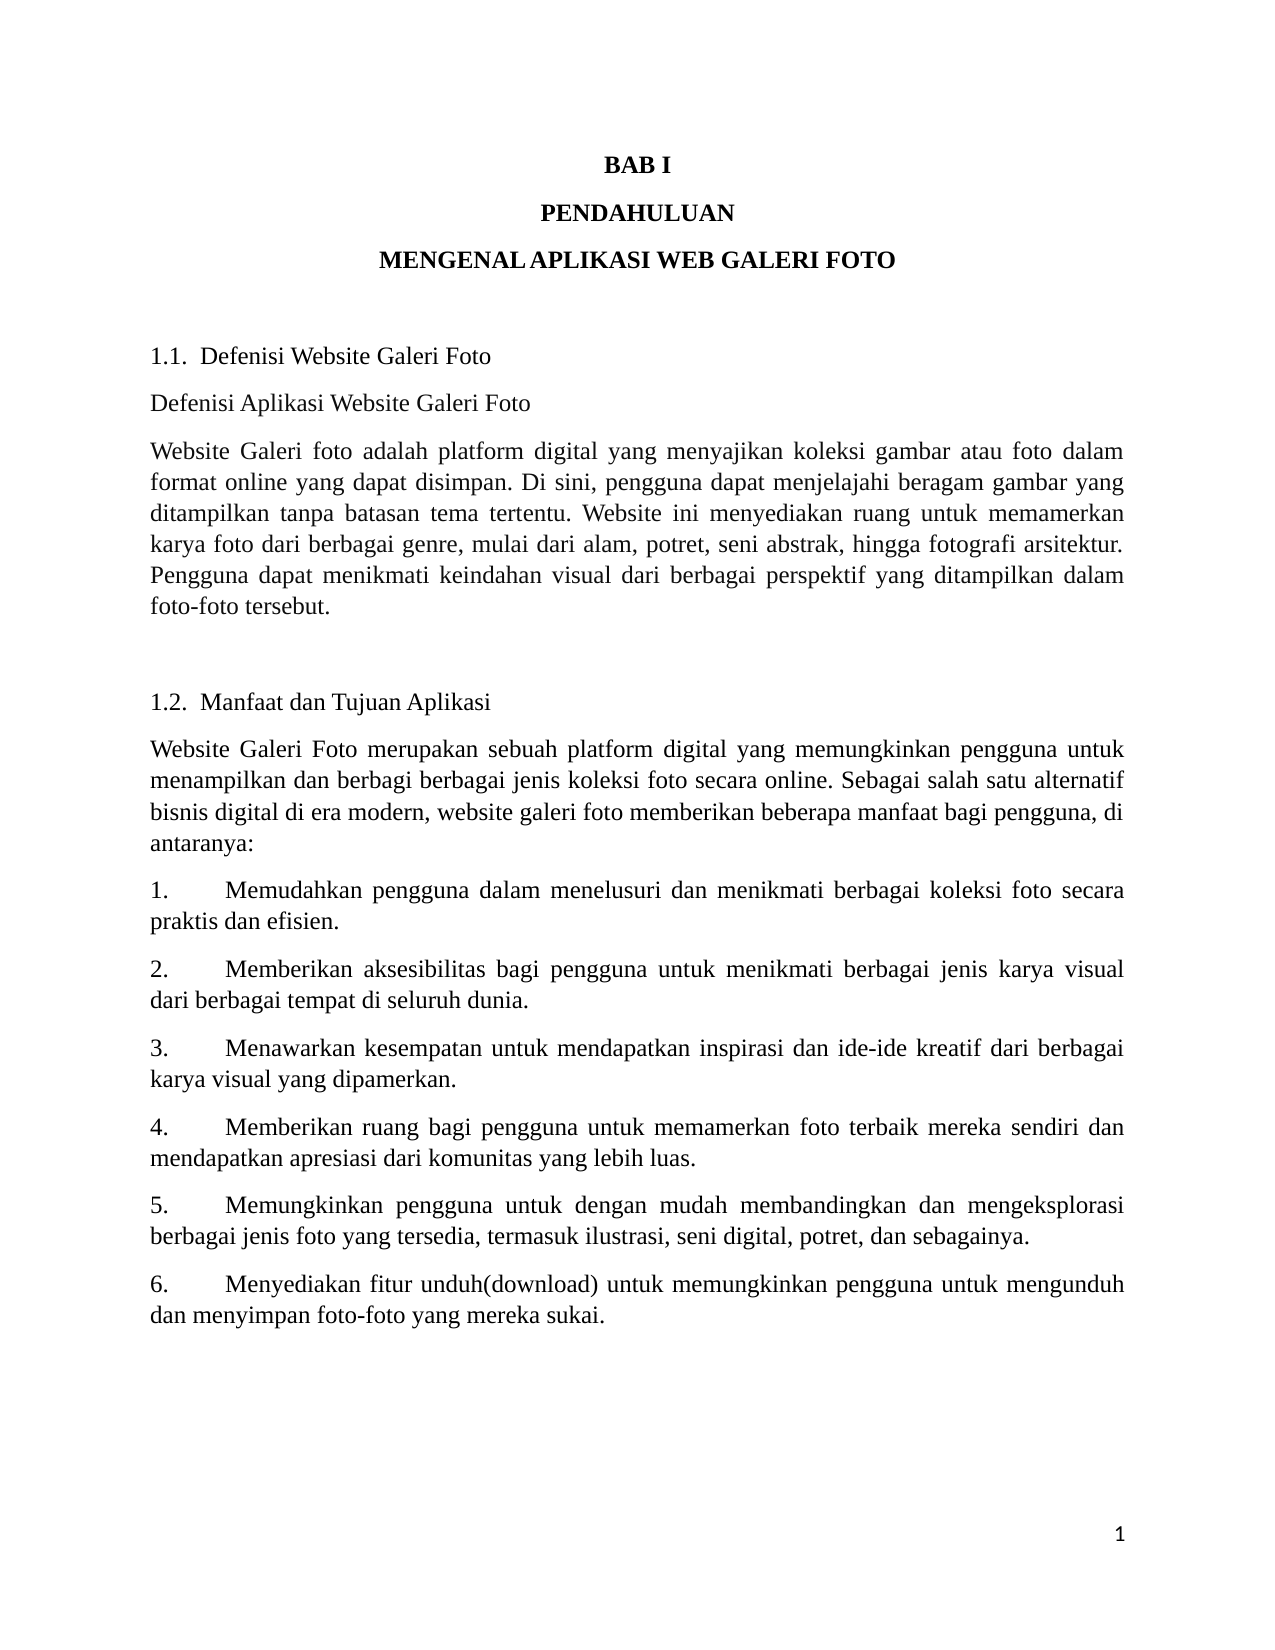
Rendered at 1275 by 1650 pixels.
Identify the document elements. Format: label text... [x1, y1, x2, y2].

text 5. Memungkinkan pengguna untuk dengan mudah membandingkan dan mengeksplorasi berbagai jenis foto yang tersedia, termasuk ilustrasi, seni digital, potret, dan sebagainya. [150, 1190, 1125, 1250]
text 1. Memudahkan pengguna dalam menelusuri dan menikmati berbagai koleksi foto secara praktis dan efisien. [150, 875, 1125, 935]
text MENGENAL APLIKASI WEB GALERI FOTO [150, 245, 1125, 274]
text BAB I [150, 150, 1125, 179]
text 4. Memberikan ruang bagi pengguna untuk memamerkan foto terbaik mereka sendiri dan mendapatkan apresiasi dari komunitas yang lebih luas. [150, 1112, 1125, 1171]
text Website Galeri Foto merupakan sebuah platform digital yang memungkinkan pengguna untuk menampilkan dan berbagi berbagai jenis koleksi foto secara online. Sebagai salah satu alternatif bisnis digital di era modern, website galeri foto memberikan beberapa manfaat bagi pengguna, di antaranya: [150, 734, 1125, 856]
text Defenisi Aplikasi Website Galeri Foto [150, 388, 1125, 417]
text 3. Menawarkan kesempatan untuk mendapatkan inspirasi dan ide-ide kreatif dari berbagai karya visual yang dipamerkan. [150, 1033, 1125, 1093]
text 1.1. Defenisi Website Galeri Foto [150, 341, 1125, 369]
text 2. Memberikan aksesibilitas bagi pengguna untuk menikmati berbagai jenis karya visual dari berbagai tempat di seluruh dunia. [150, 954, 1125, 1014]
text 6. Menyediakan fitur unduh(download) untuk memungkinkan pengguna untuk mengunduh dan menyimpan foto-foto yang mereka sukai. [150, 1269, 1125, 1329]
text Website Galeri foto adalah platform digital yang menyajikan koleksi gambar atau foto dalam format online yang dapat disimpan. Di sini, pengguna dapat menjelajahi beragam gambar yang ditampilkan tanpa batasan tema tertentu. Website ini menyediakan ruang untuk memamerkan karya foto dari berbagai genre, mulai dari alam, potret, seni abstrak, hingga fotografi arsitektur. Pengguna dapat menikmati keindahan visual dari berbagai perspektif yang ditampilkan dalam foto-foto tersebut. [150, 589, 1125, 620]
text PENDAHULUAN [150, 198, 1125, 226]
text 1.2. Manfaat dan Tujuan Aplikasi [150, 687, 1125, 716]
